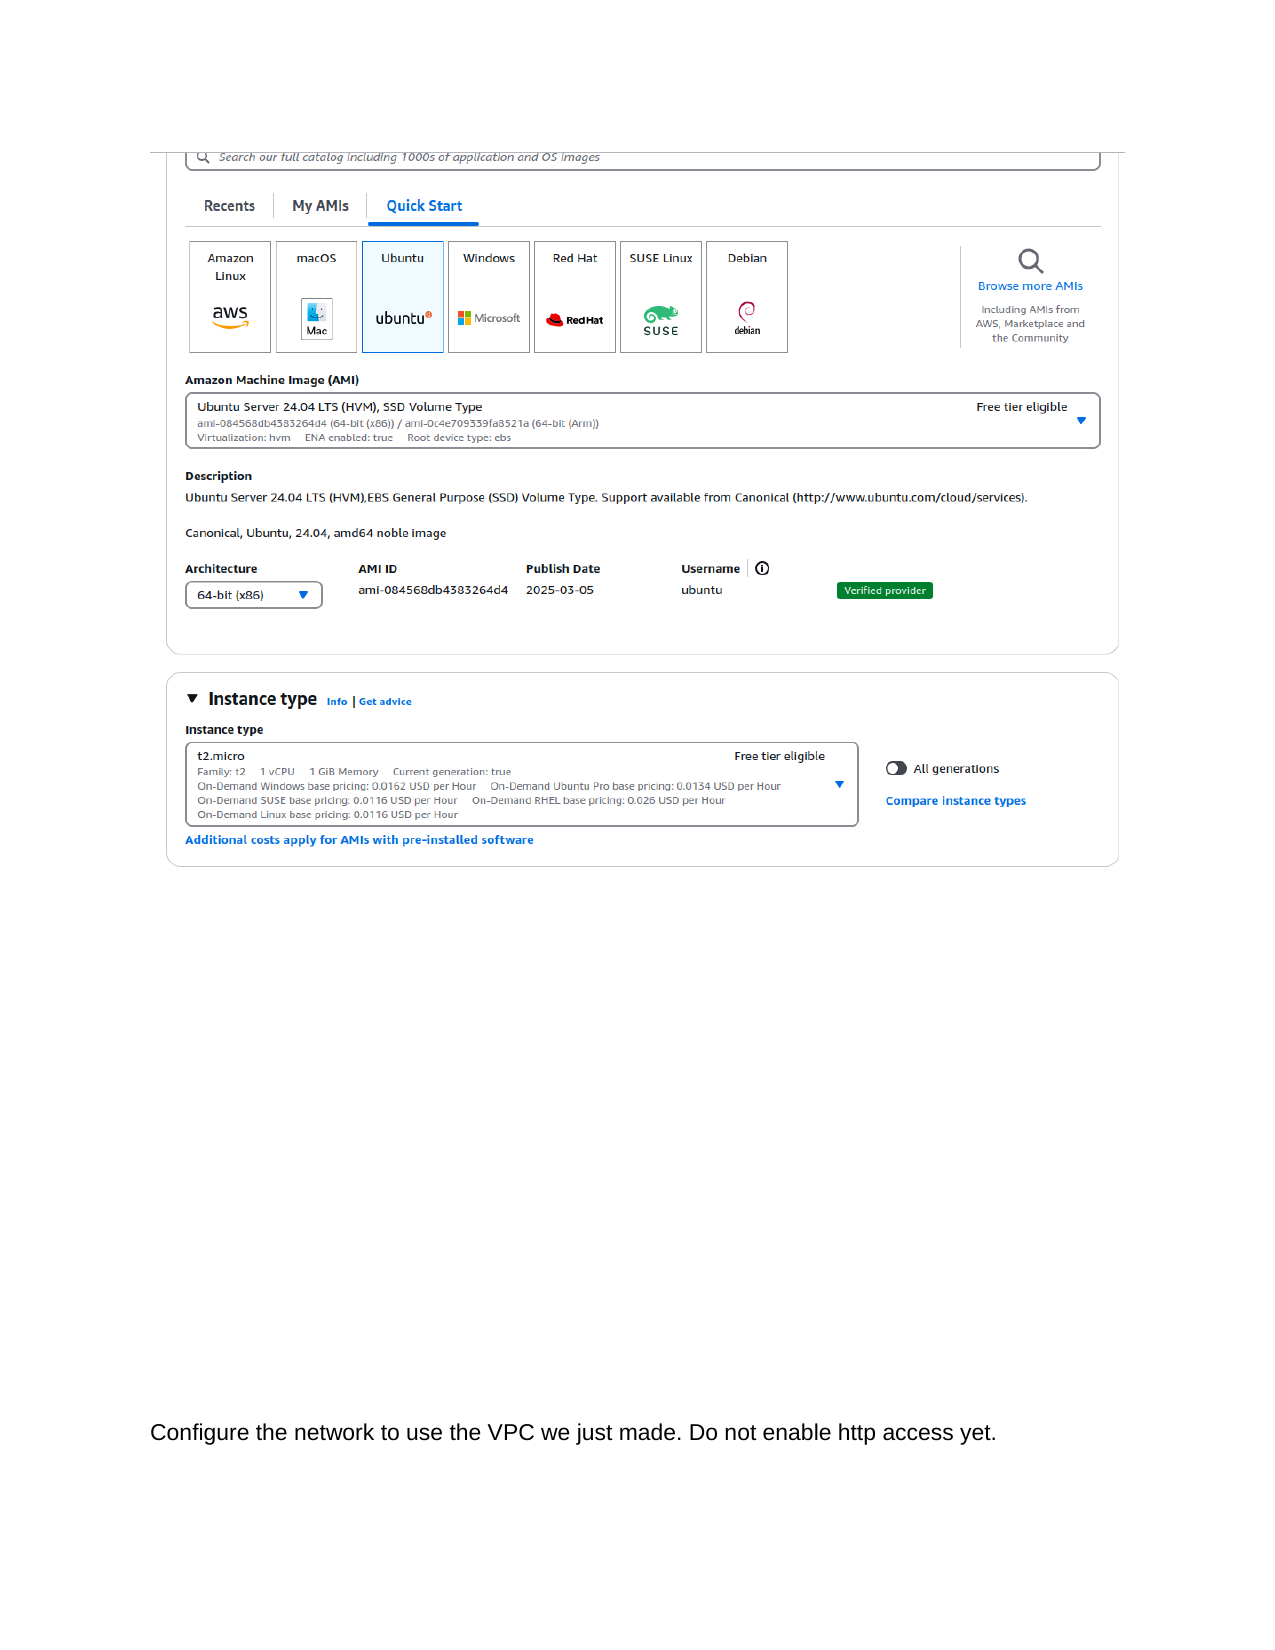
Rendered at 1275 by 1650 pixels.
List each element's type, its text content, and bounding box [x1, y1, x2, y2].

picture [150, 150, 1125, 871]
text Configure the network to use the VPC we just made. Do not enable http access yet. [150, 1418, 1125, 1445]
